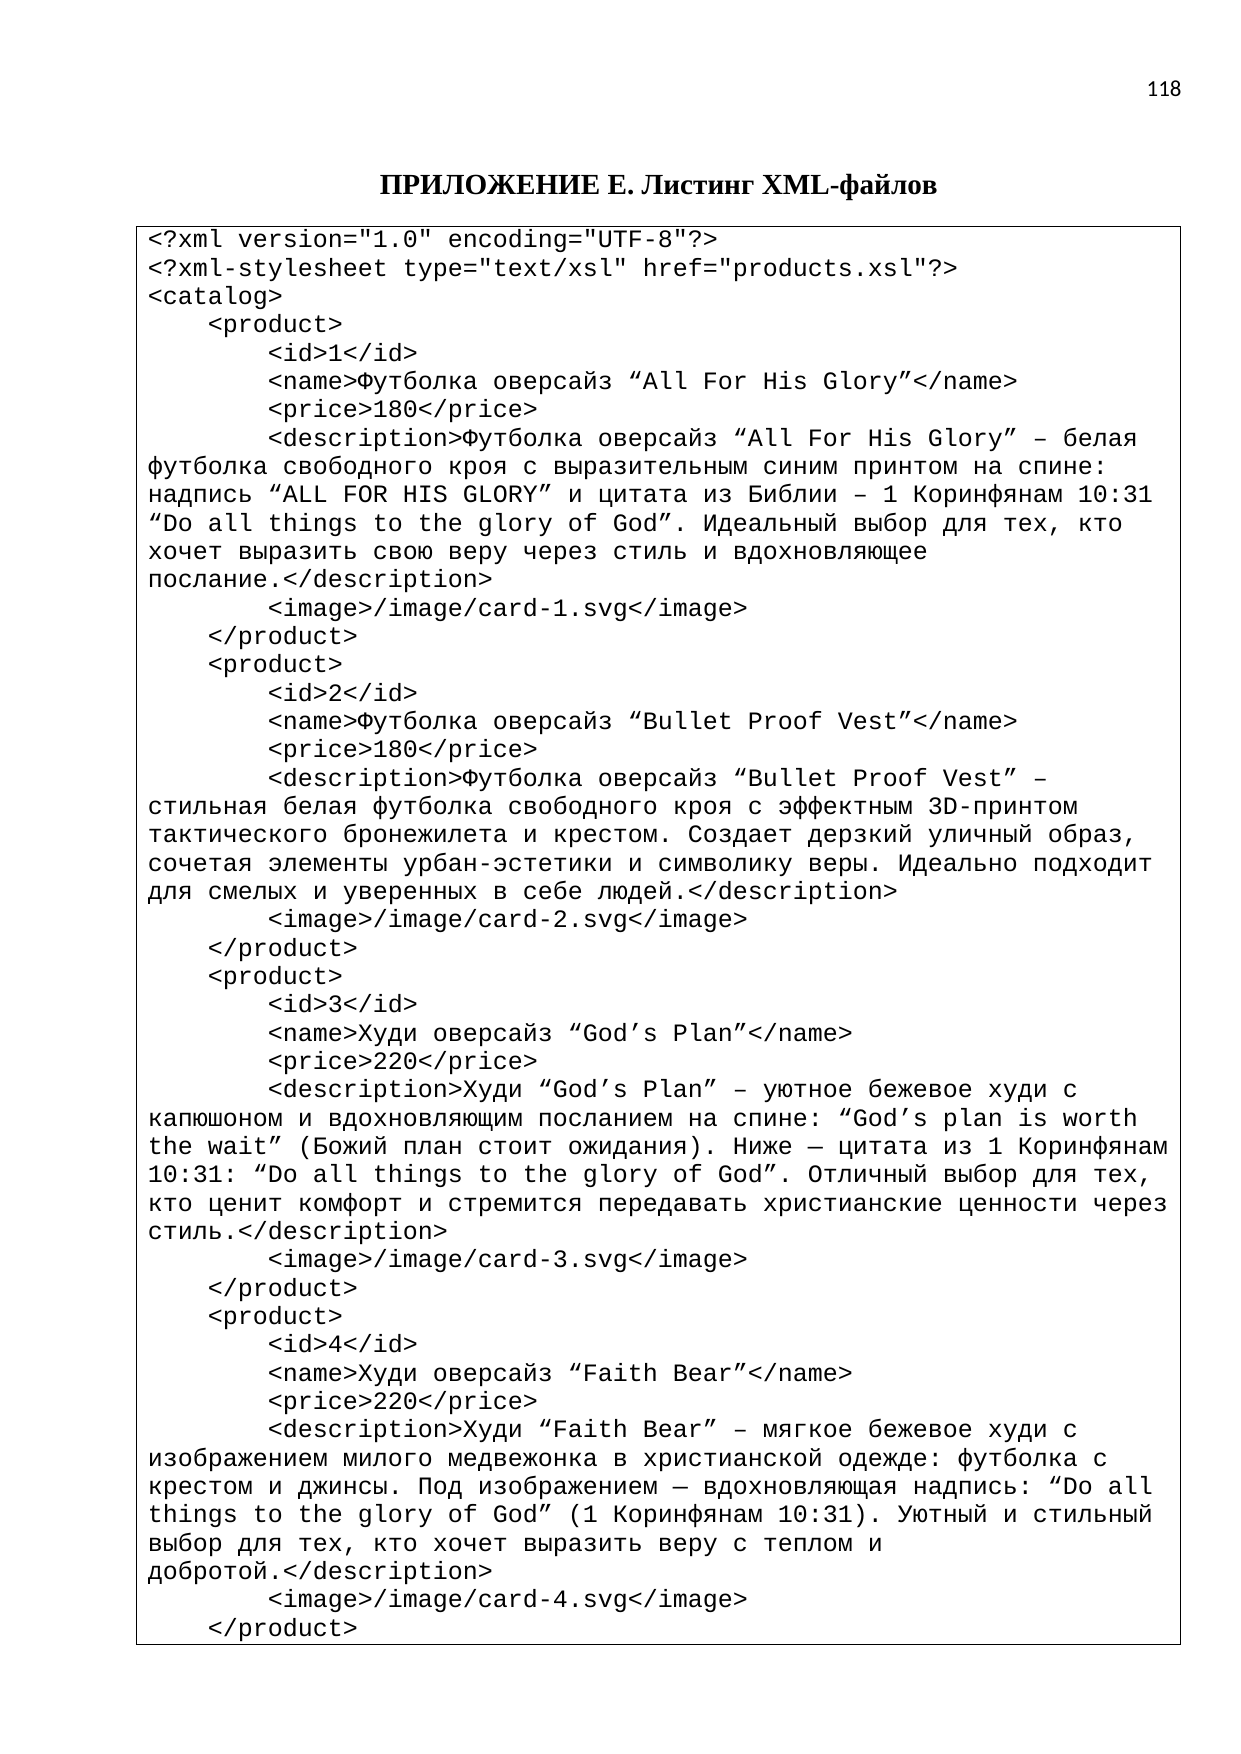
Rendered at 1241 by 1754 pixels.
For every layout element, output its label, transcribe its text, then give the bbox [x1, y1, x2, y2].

subtitle ПРИЛОЖЕНИЕ Е. Листинг XML-файлов [136, 167, 1181, 201]
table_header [137, 227, 1180, 1644]
